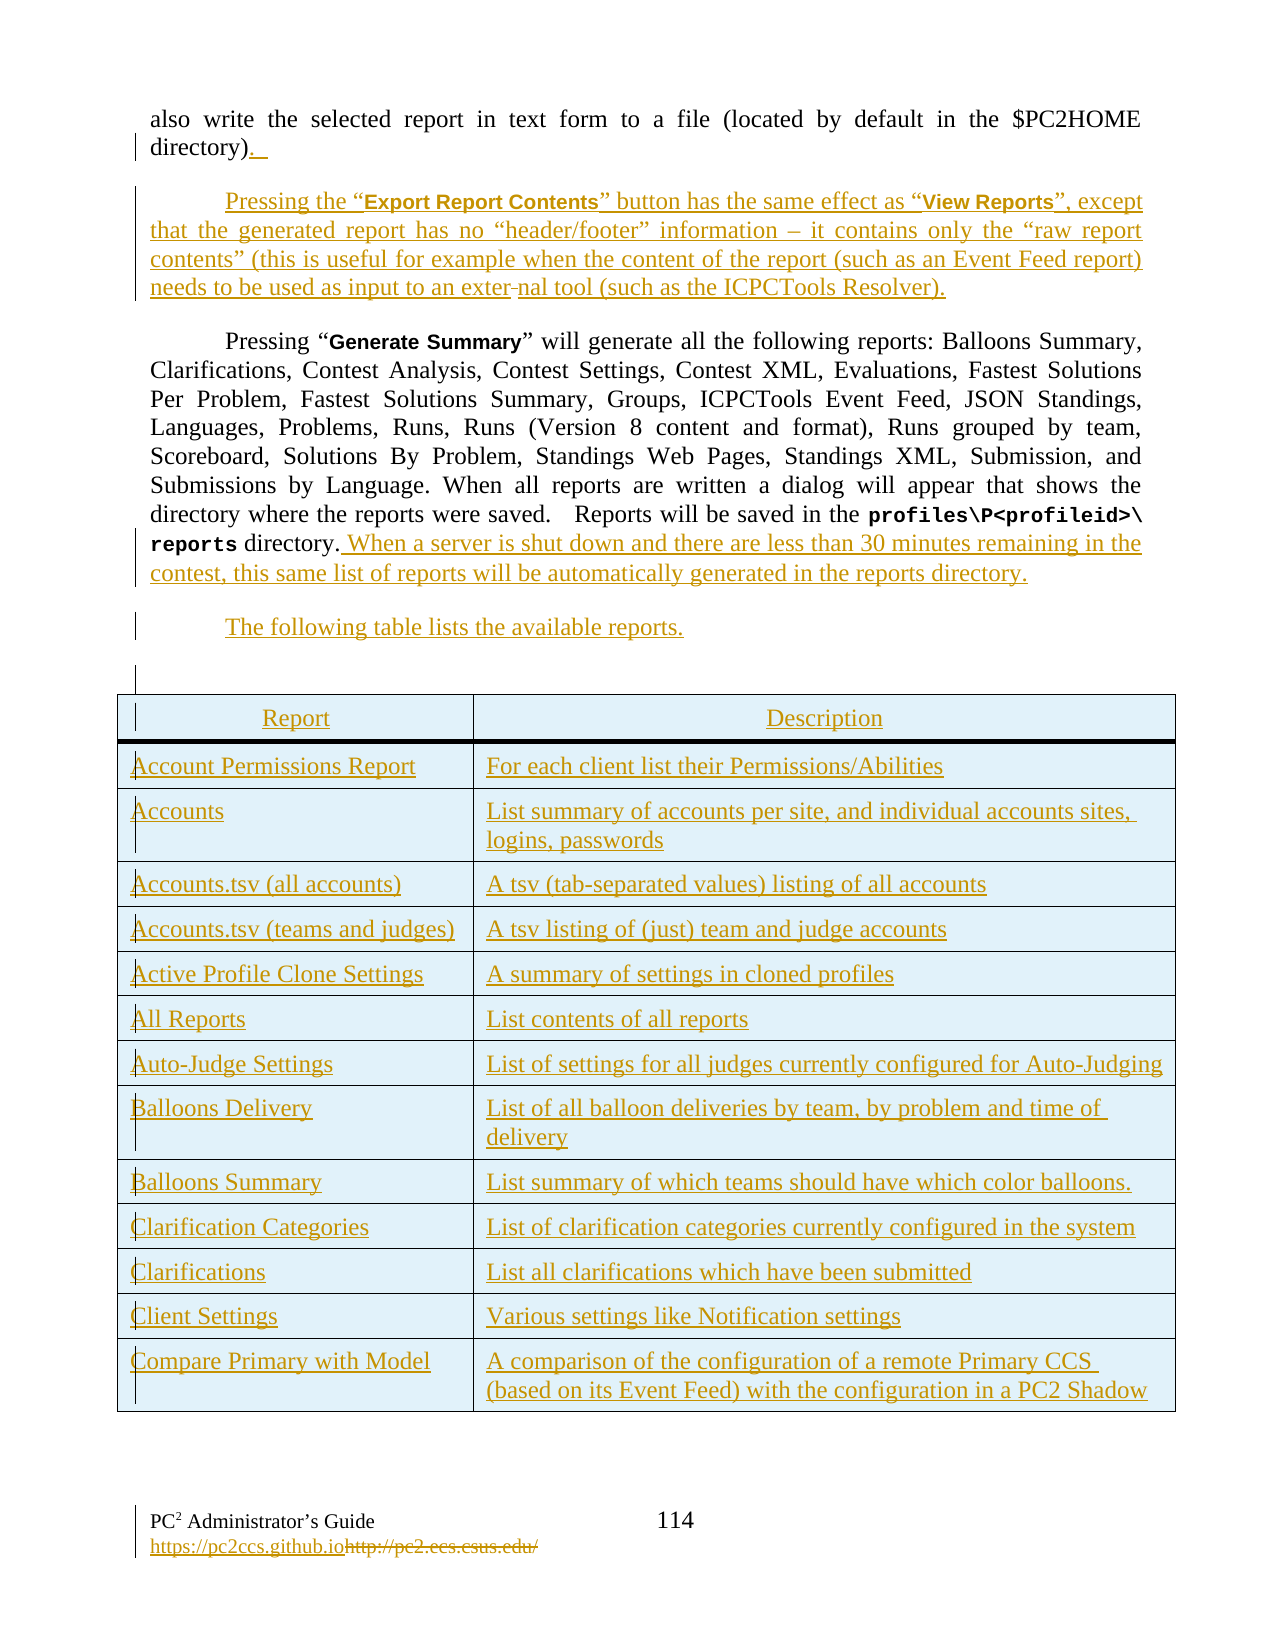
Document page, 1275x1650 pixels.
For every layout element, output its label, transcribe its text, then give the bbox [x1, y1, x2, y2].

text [150, 104, 1143, 161]
text Pressing “Generate Summary” will generate all the following reports: Balloons Summary, Clarifications, Contest Analysis, Contest Settings, Contest XML, Evaluations, Fastest Solutions Per Problem, Fastest Solutions Summary, Groups, ICPCTools Event Feed, JSON Standings, Languages, Problems, Runs, Runs (Version 8 content and format), Runs grouped by team, Scoreboard, Solutions By Problem, Standings Web Pages, Standings XML, Submission, and Submissions by Language. When all reports are written a dialog will appear that shows the directory where the reports were saved. Reports will be saved in the profiles\P<profileid>\reports directory. [150, 326, 1143, 587]
